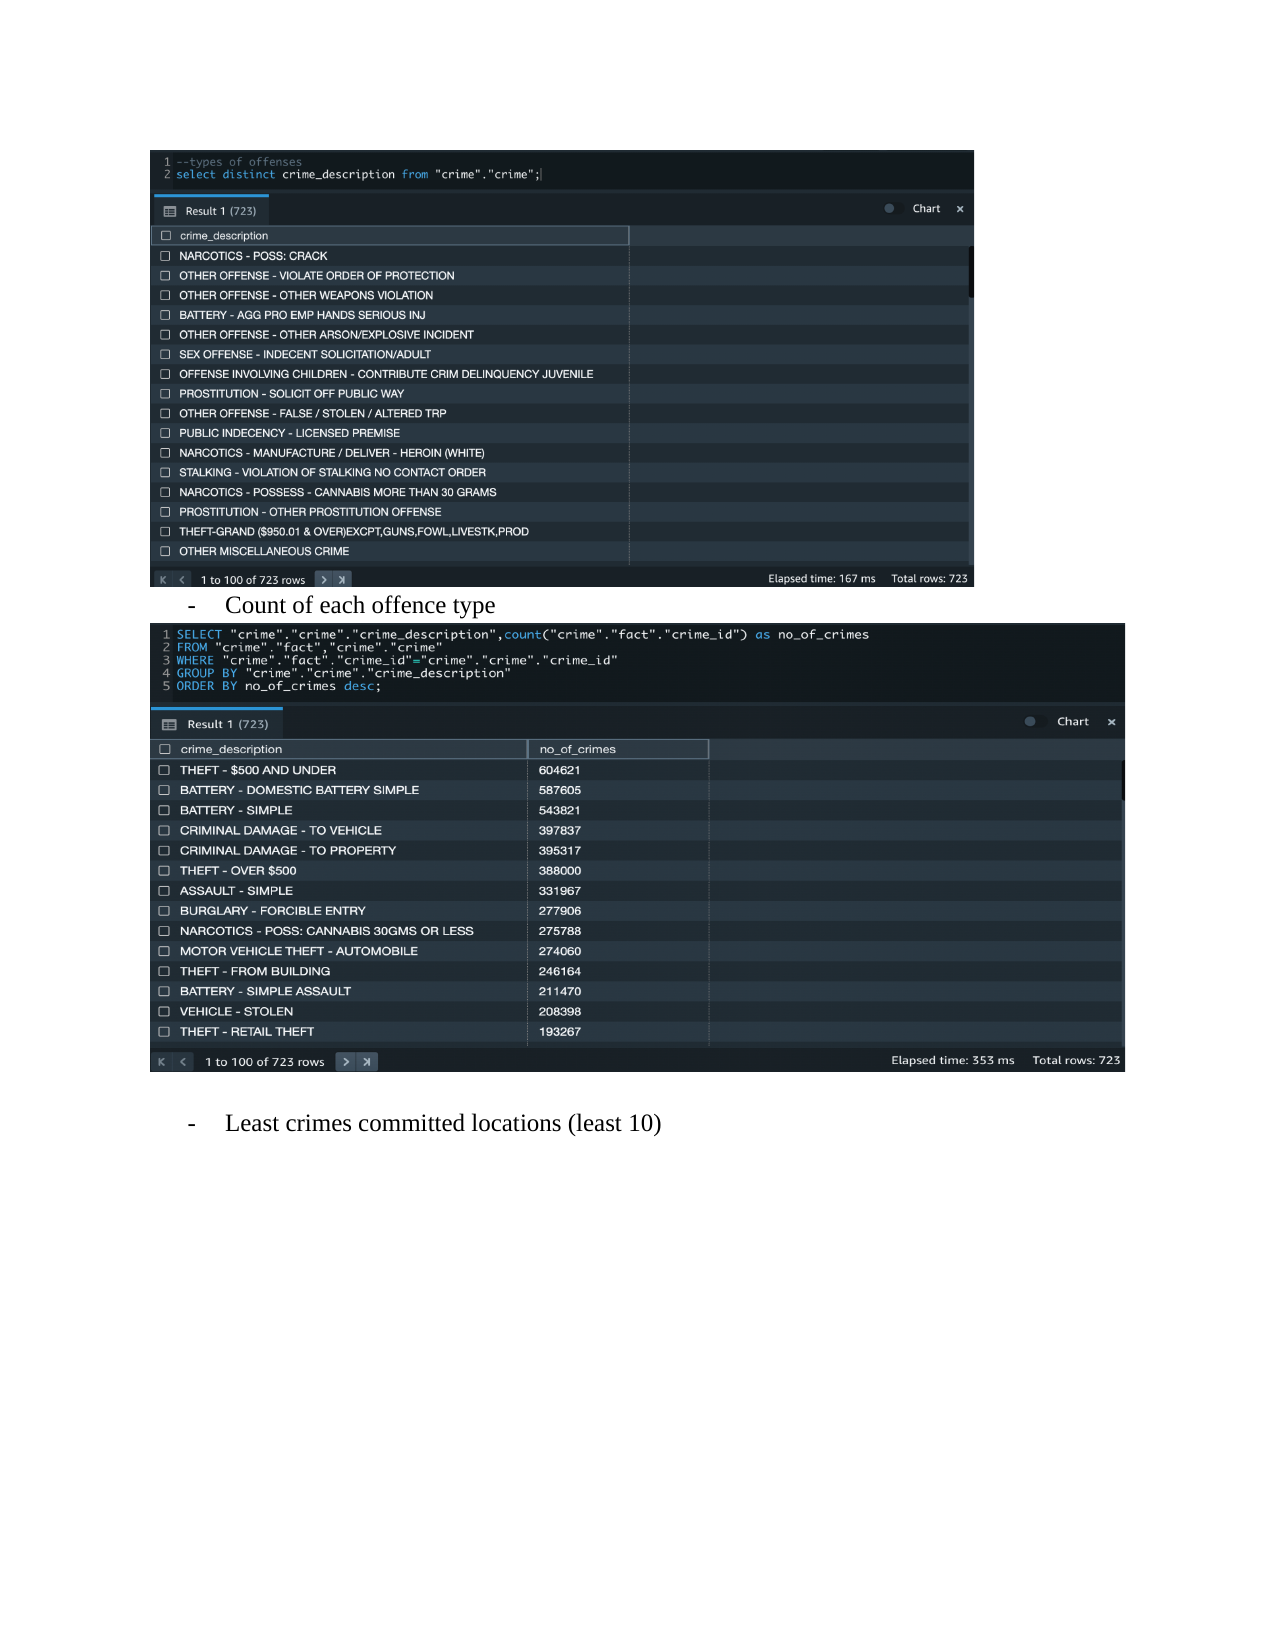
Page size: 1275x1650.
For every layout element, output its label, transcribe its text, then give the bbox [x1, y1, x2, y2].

list Count of each offence type [187, 590, 1125, 619]
list Least crimes committed locations (least 10) [187, 1108, 1125, 1137]
picture [150, 150, 975, 587]
picture [150, 623, 1125, 1072]
